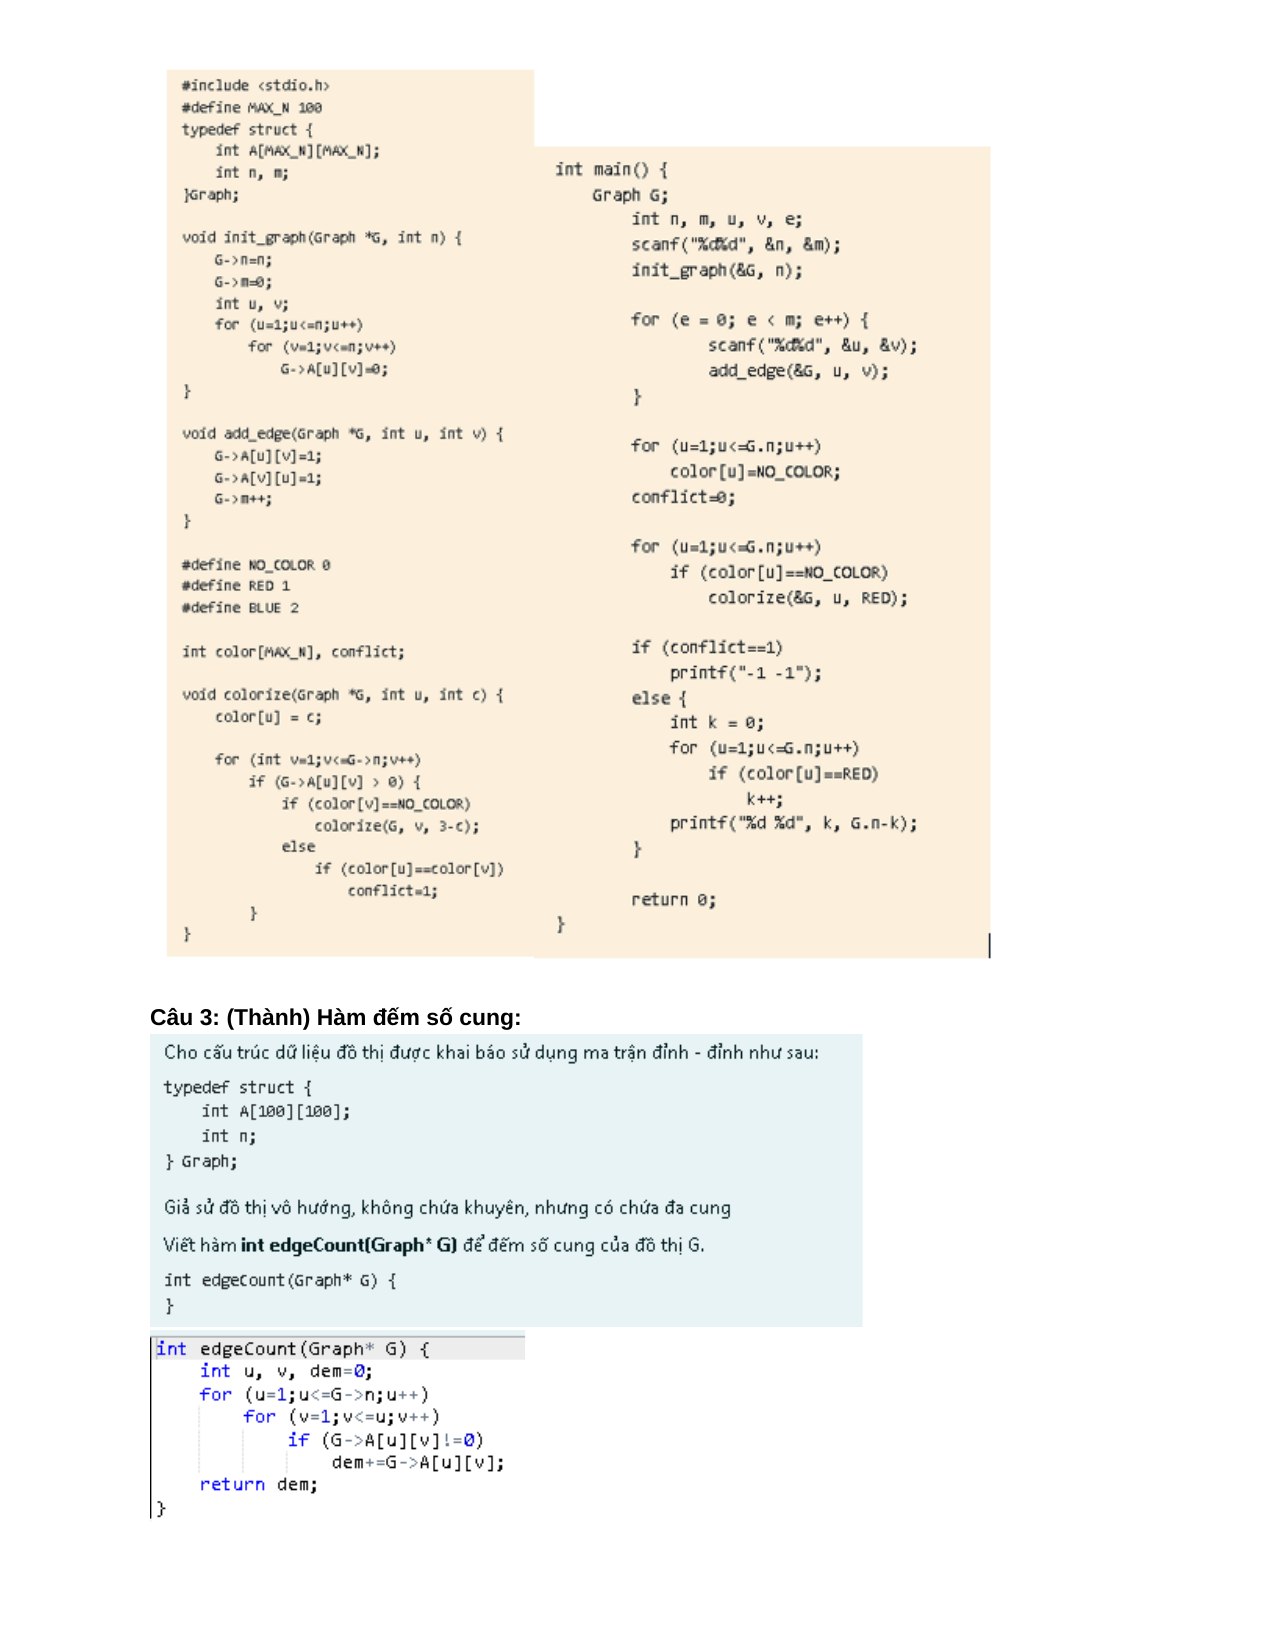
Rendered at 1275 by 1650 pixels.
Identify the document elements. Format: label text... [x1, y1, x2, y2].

picture [150, 1034, 863, 1327]
text Câu 3: (Thành) Hàm đếm số cung: [150, 1004, 1125, 1031]
picture [150, 1330, 525, 1522]
picture [150, 56, 997, 971]
